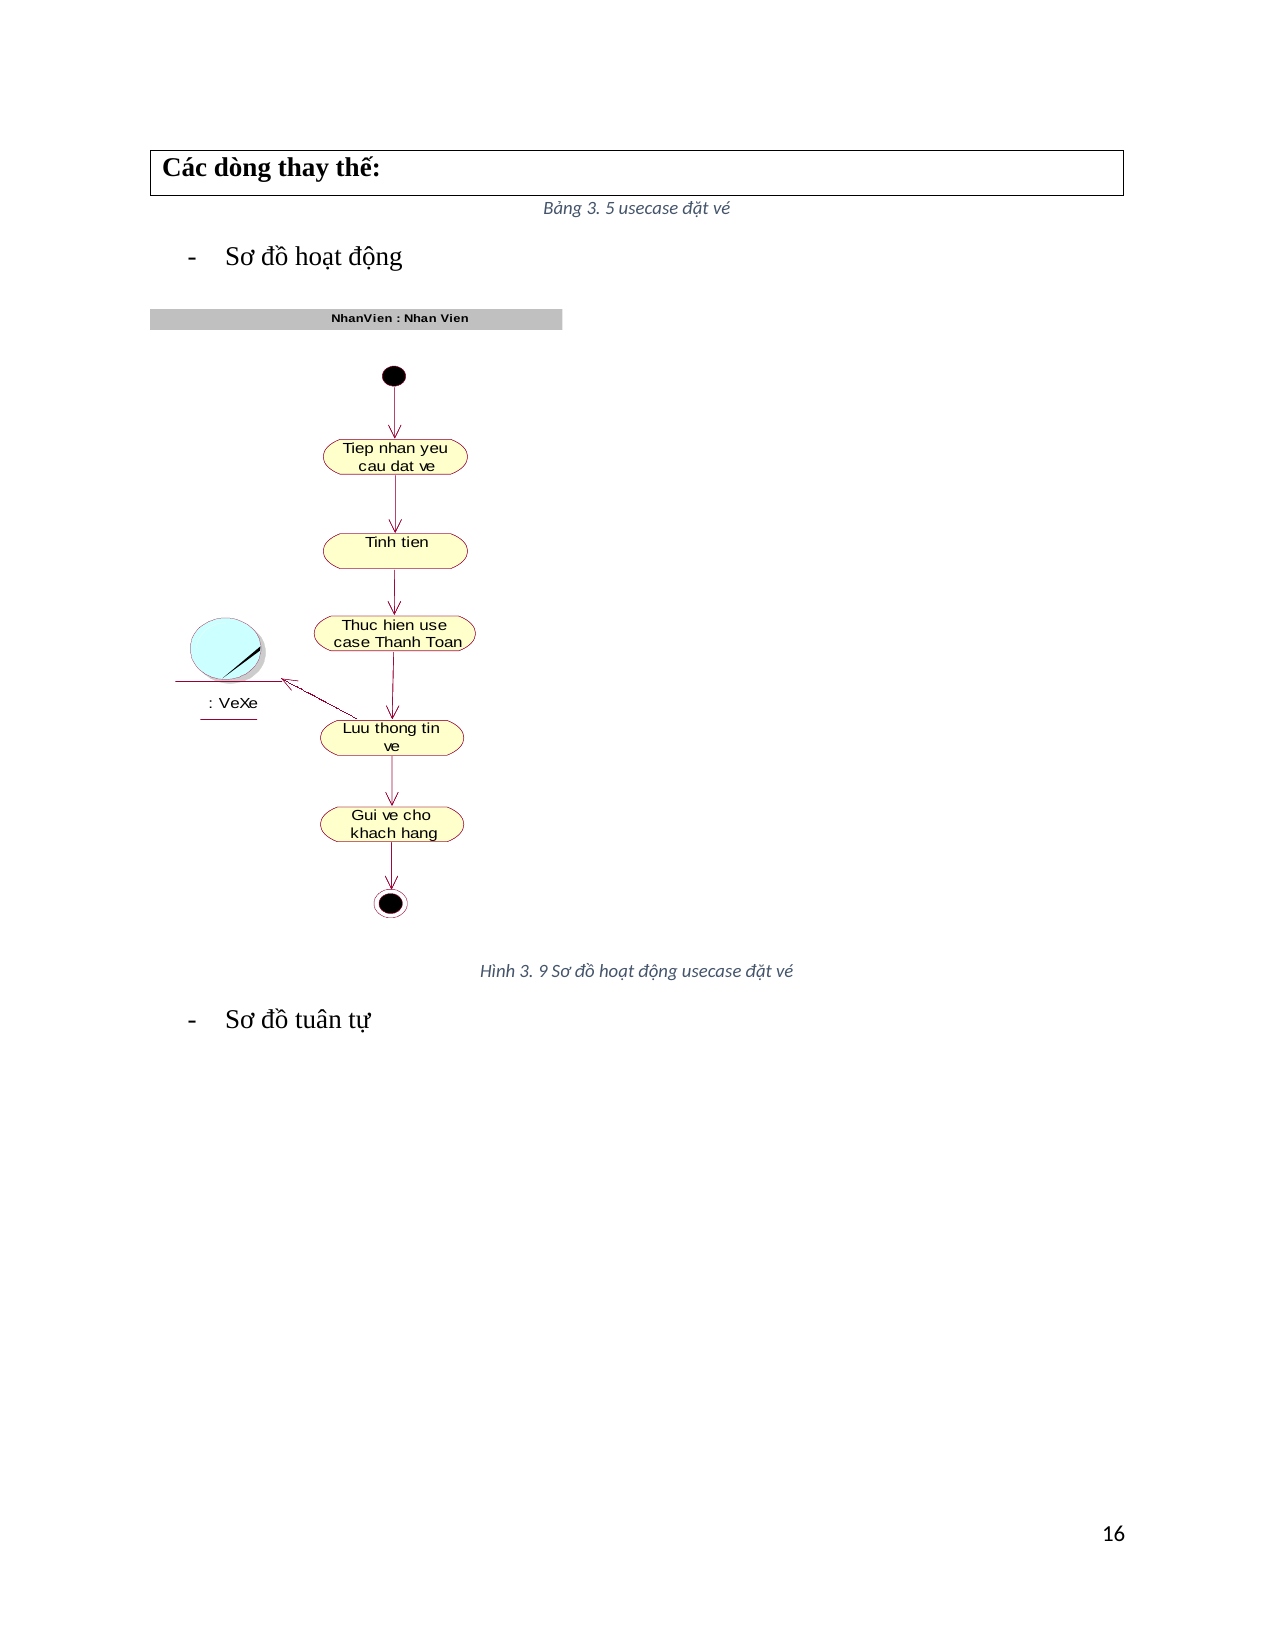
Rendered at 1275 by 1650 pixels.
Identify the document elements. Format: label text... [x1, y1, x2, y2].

list Sơ đồ hoạt động [187, 240, 1125, 271]
text Hình 3. Sơ đồ hoạt động usecase đặt vé [150, 959, 1125, 982]
table_cell Các dòng thay thế: [151, 151, 1123, 195]
text Bảng 3. usecase đặt vé [150, 196, 1125, 219]
list Sơ đồ tuân tự [187, 1003, 1125, 1034]
